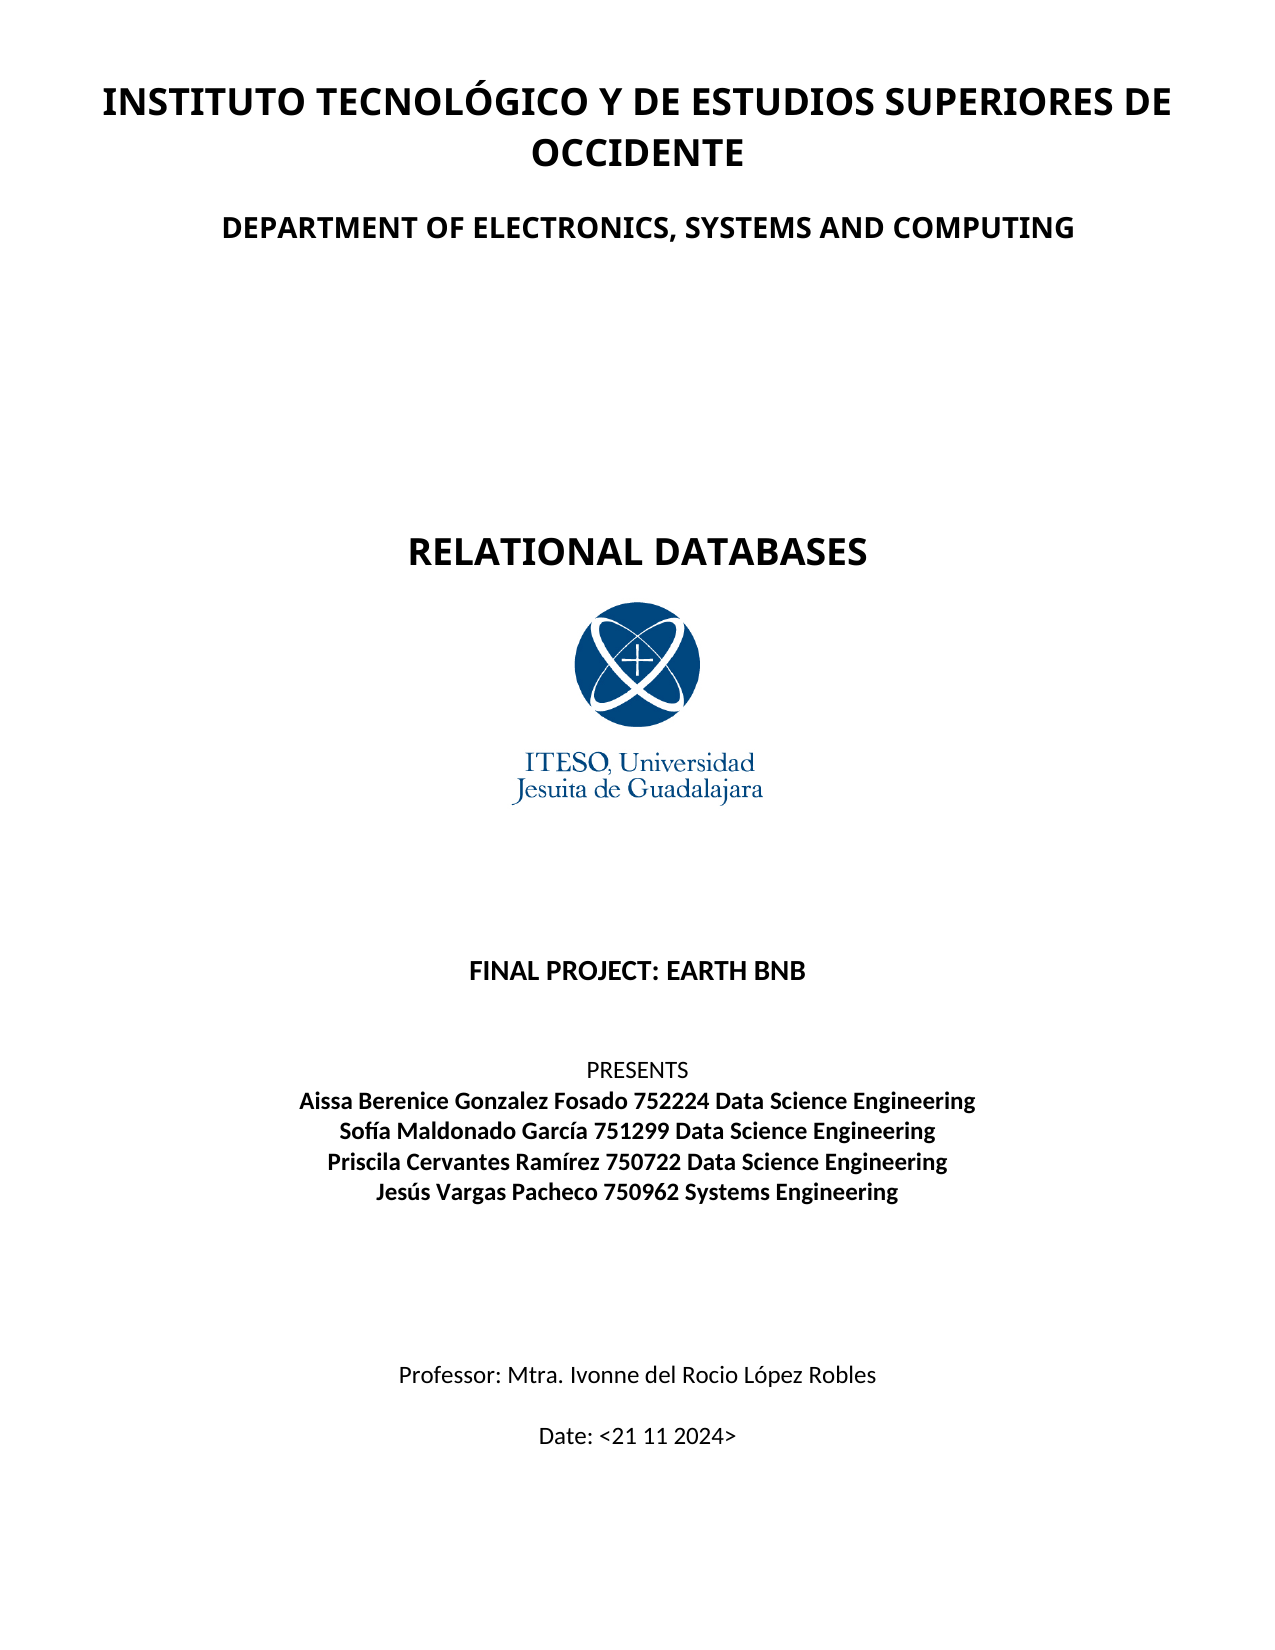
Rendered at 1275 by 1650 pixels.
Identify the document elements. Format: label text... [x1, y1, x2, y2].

text PRESENTS [75, 1054, 1200, 1085]
picture [485, 576, 790, 831]
text Priscila Cervantes Ramírez 750722 Data Science Engineering [75, 1146, 1200, 1176]
text Jesús Vargas Pacheco 750962 Systems Engineering [75, 1176, 1200, 1207]
text Date: <21 11 2024> [75, 1421, 1200, 1451]
text Sofía Maldonado García 751299 Data Science Engineering [75, 1115, 1200, 1146]
text RELATIONAL DATABASES [75, 525, 1200, 576]
text Instituto Tecnológico y de Estudios Superiores de Occidente [75, 75, 1200, 177]
text DEPARTMENT OF ELECTRONICS, SYSTEMS AND COMPUTING [97, 208, 1200, 247]
text Aissa Berenice Gonzalez Fosado 752224 Data Science Engineering [75, 1085, 1200, 1115]
text Final PROJECT: Earth BnB [75, 952, 1200, 988]
text Professor: Mtra. Ivonne del Rocio López Robles [75, 1359, 1200, 1390]
